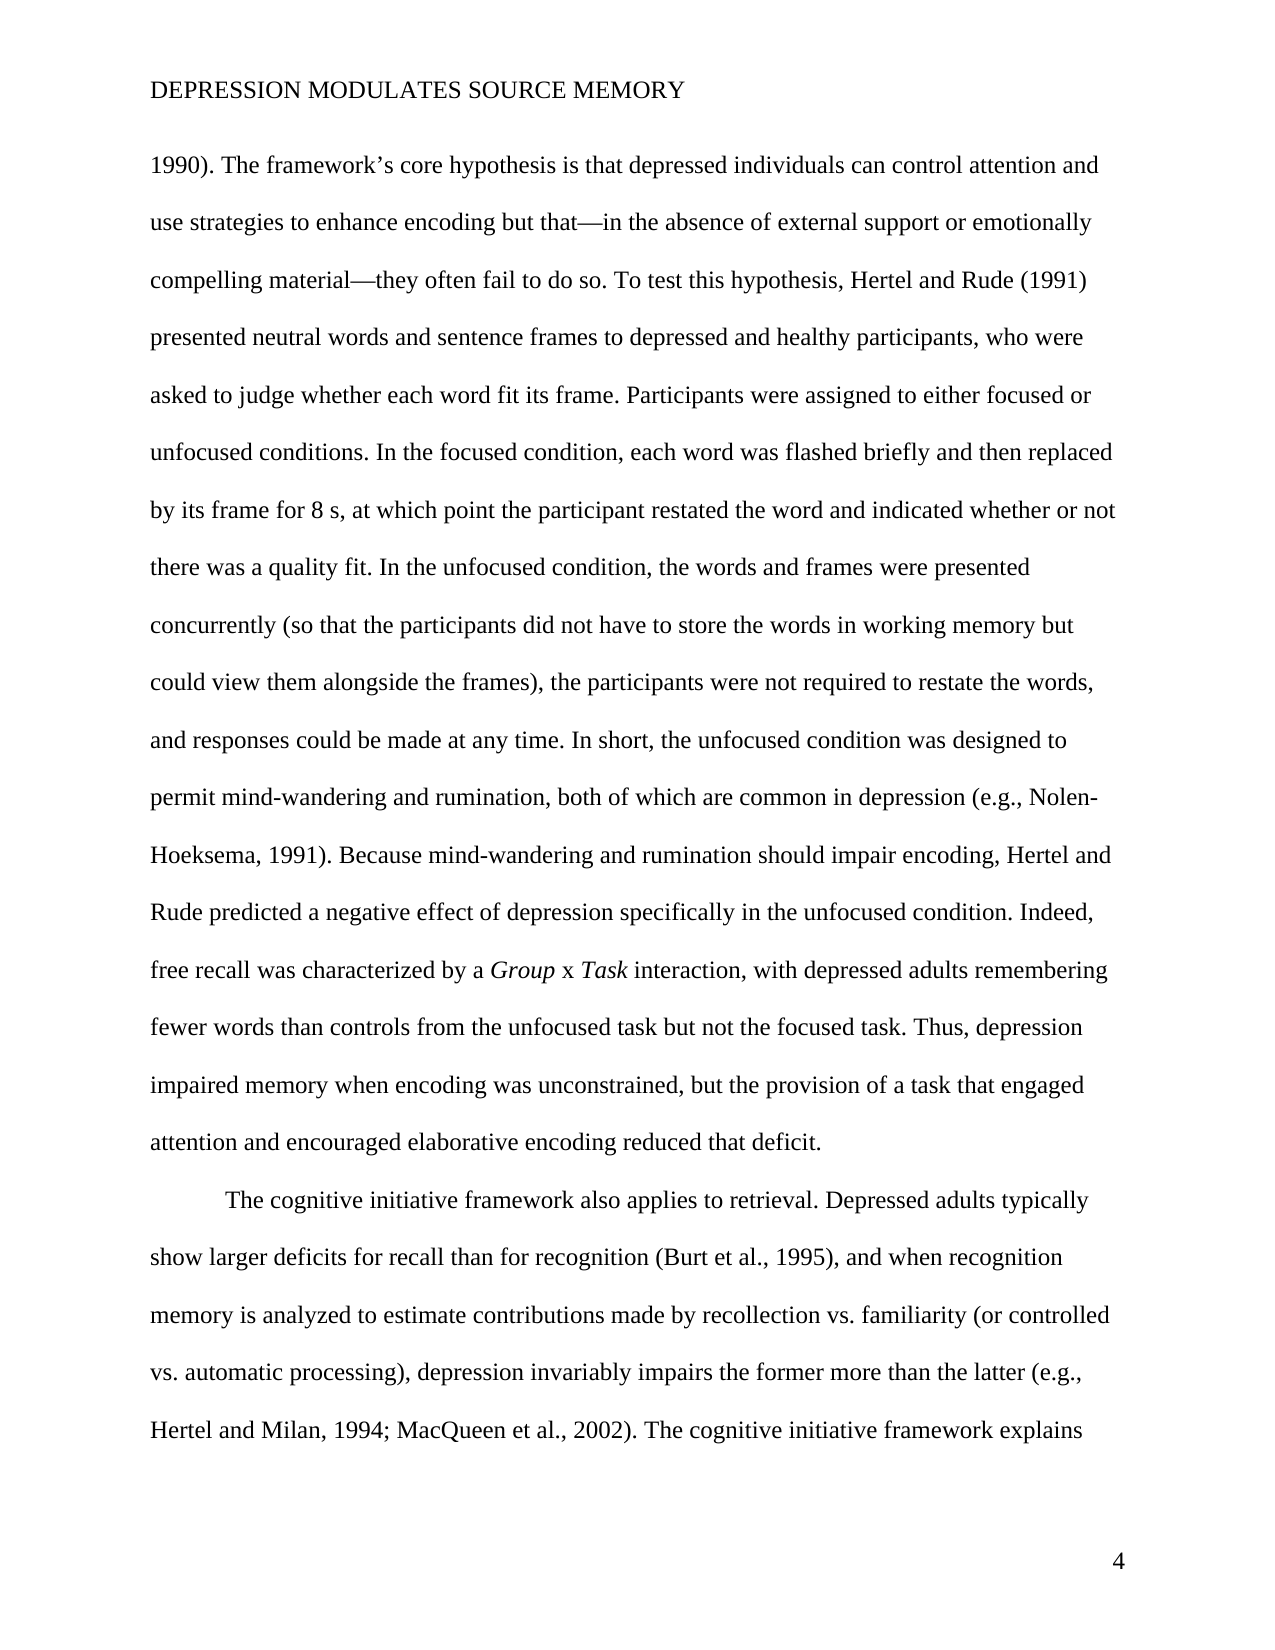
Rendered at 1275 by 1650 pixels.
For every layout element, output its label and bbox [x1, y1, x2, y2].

text [150, 150, 1125, 1156]
text [150, 1185, 1125, 1444]
